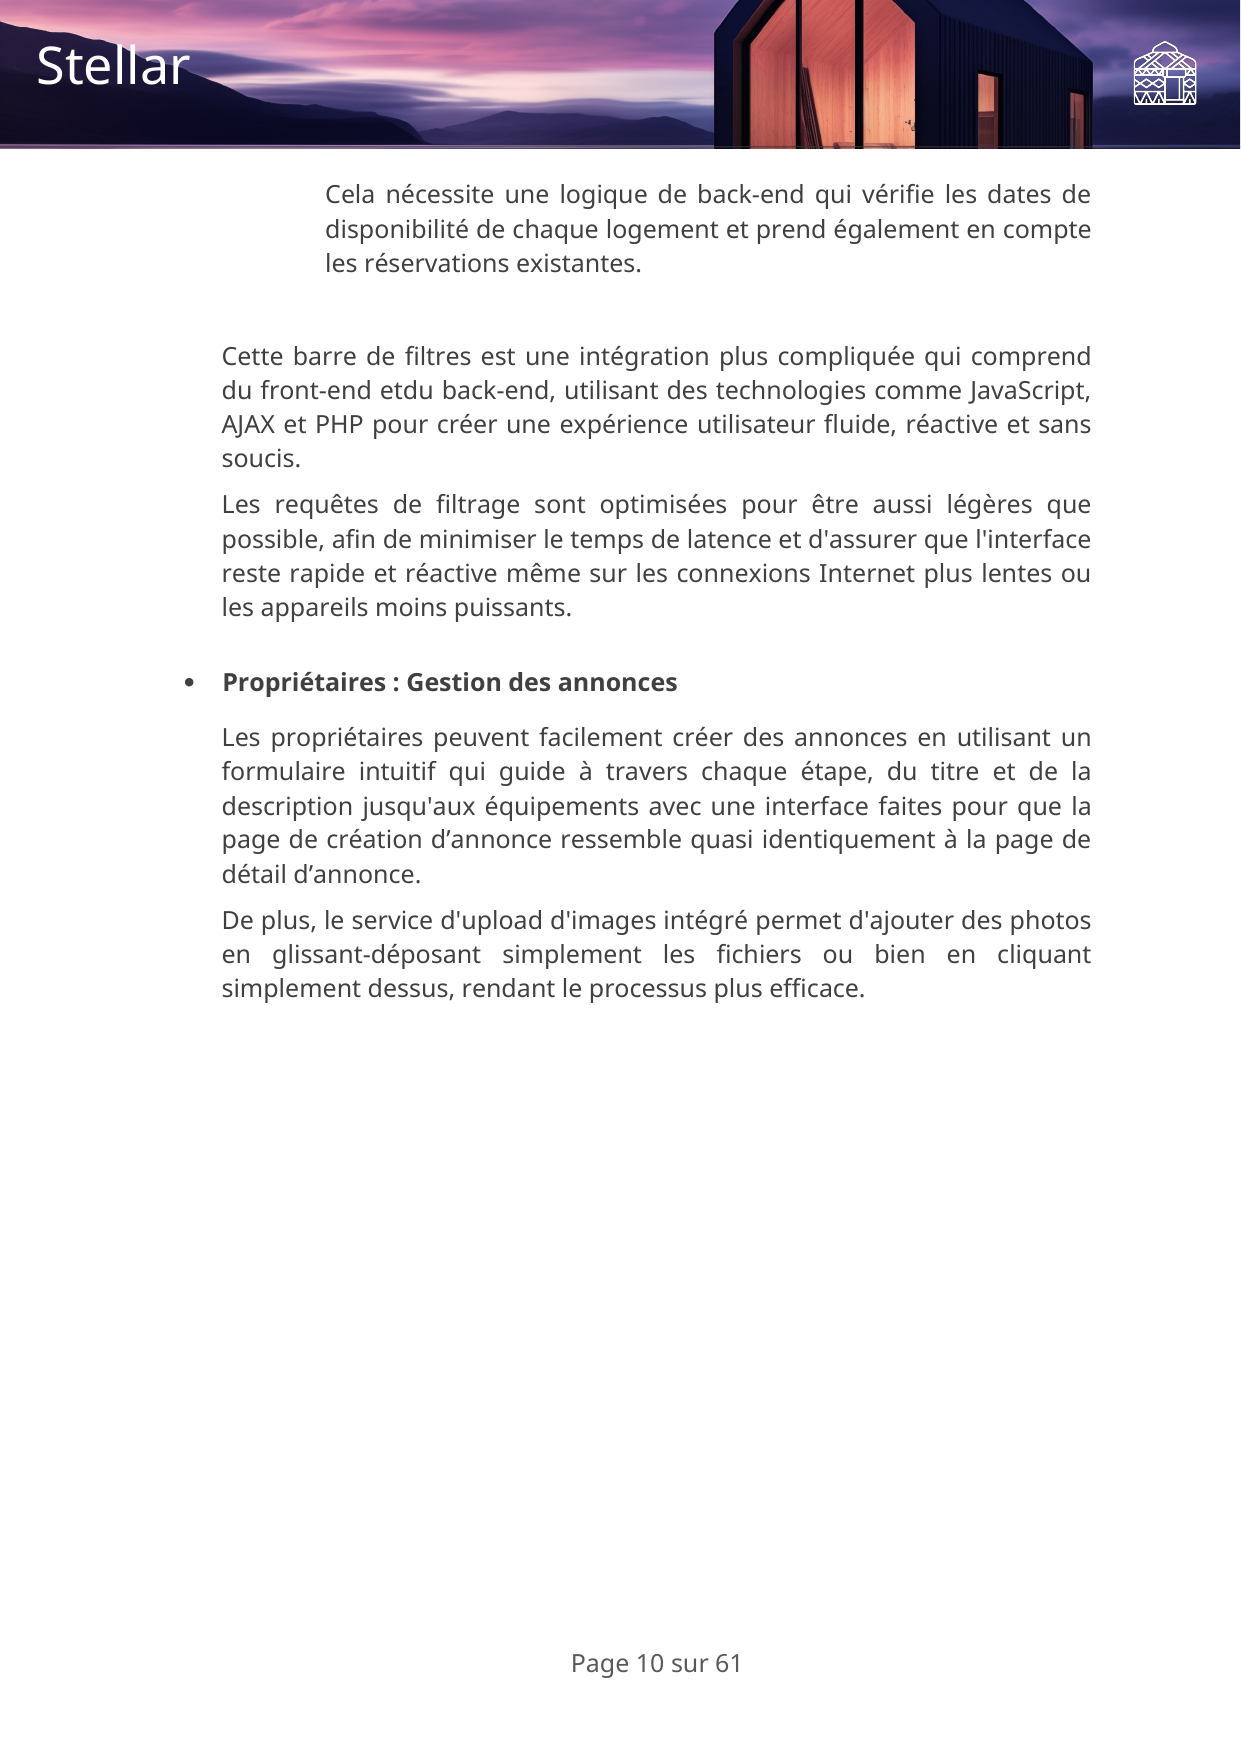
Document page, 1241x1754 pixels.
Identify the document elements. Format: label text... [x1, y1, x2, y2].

text Les propriétaires peuvent facilement créer des annonces en utilisant un formulaire intuitif qui guide à travers chaque étape, du titre et de la description jusqu'aux équipements avec une interface faites pour que la page de création d’annonce ressemble quasi identiquement à la page de détail d’annonce. [221, 720, 1092, 890]
text Cette barre de filtres est une intégration plus compliquée qui comprend du front-end etdu back-end, utilisant des technologies comme JavaScript, AJAX et PHP pour créer une expérience utilisateur fluide, réactive et sans soucis. [221, 338, 1092, 475]
text Cela nécessite une logique de back-end qui vérifie les dates de disponibilité de chaque logement et prend également en compte les réservations existantes. [325, 177, 1092, 279]
text De plus, le service d'upload d'images intégré permet d'ajouter des photos en glissant-déposant simplement les fichiers ou bien en cliquant simplement dessus, rendant le processus plus efficace. [221, 903, 1092, 1005]
subtitle Propriétaires : Gestion des annonces [185, 665, 1092, 699]
text Les requêtes de filtrage sont optimisées pour être aussi légères que possible, afin de minimiser le temps de latence et d'assurer que l'interface reste rapide et réactive même sur les connexions Internet plus lentes ou les appareils moins puissants. [221, 487, 1092, 623]
picture [0, 0, 1241, 146]
